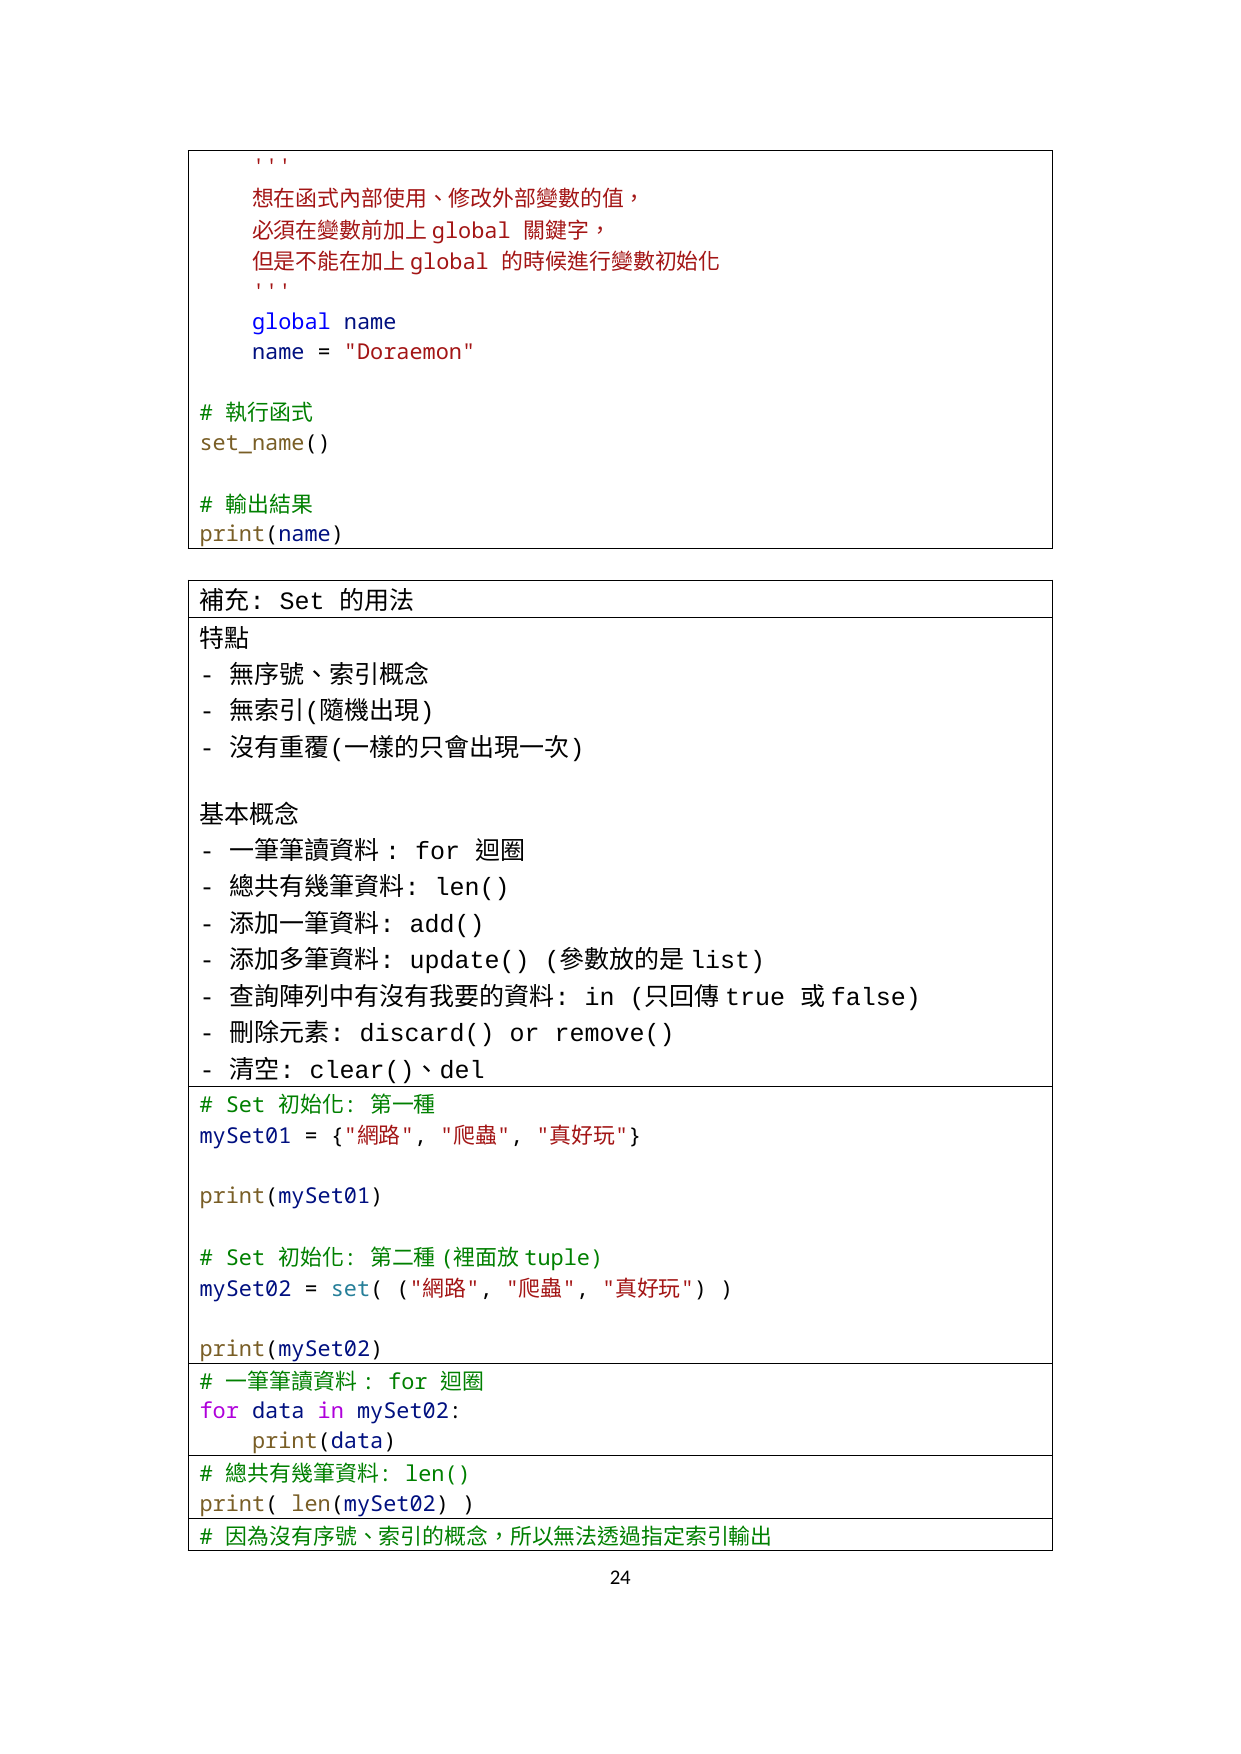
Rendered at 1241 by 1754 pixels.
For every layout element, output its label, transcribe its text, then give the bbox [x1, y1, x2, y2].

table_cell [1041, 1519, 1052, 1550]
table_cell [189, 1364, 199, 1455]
table_cell 特點 - 無序號、索引概念 - 無索引(隨機出現) - 沒有重覆(一樣的只會出現一次) 基本概念 - 一筆筆讀資料 : for 迴圈 - 總共有幾筆資料: len() - 添加一筆資料: add() - 添加多筆資料: update() (參數放的是 list) - 查詢陣列中有沒有我要的資料: in (只回傳 true 或 false) - 刪除元素: discard() or remove() - 清空: clear()、del [189, 618, 1052, 1086]
table_header 補充: Set 的用法 [189, 581, 1052, 617]
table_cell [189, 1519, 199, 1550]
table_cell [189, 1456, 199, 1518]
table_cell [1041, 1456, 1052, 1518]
